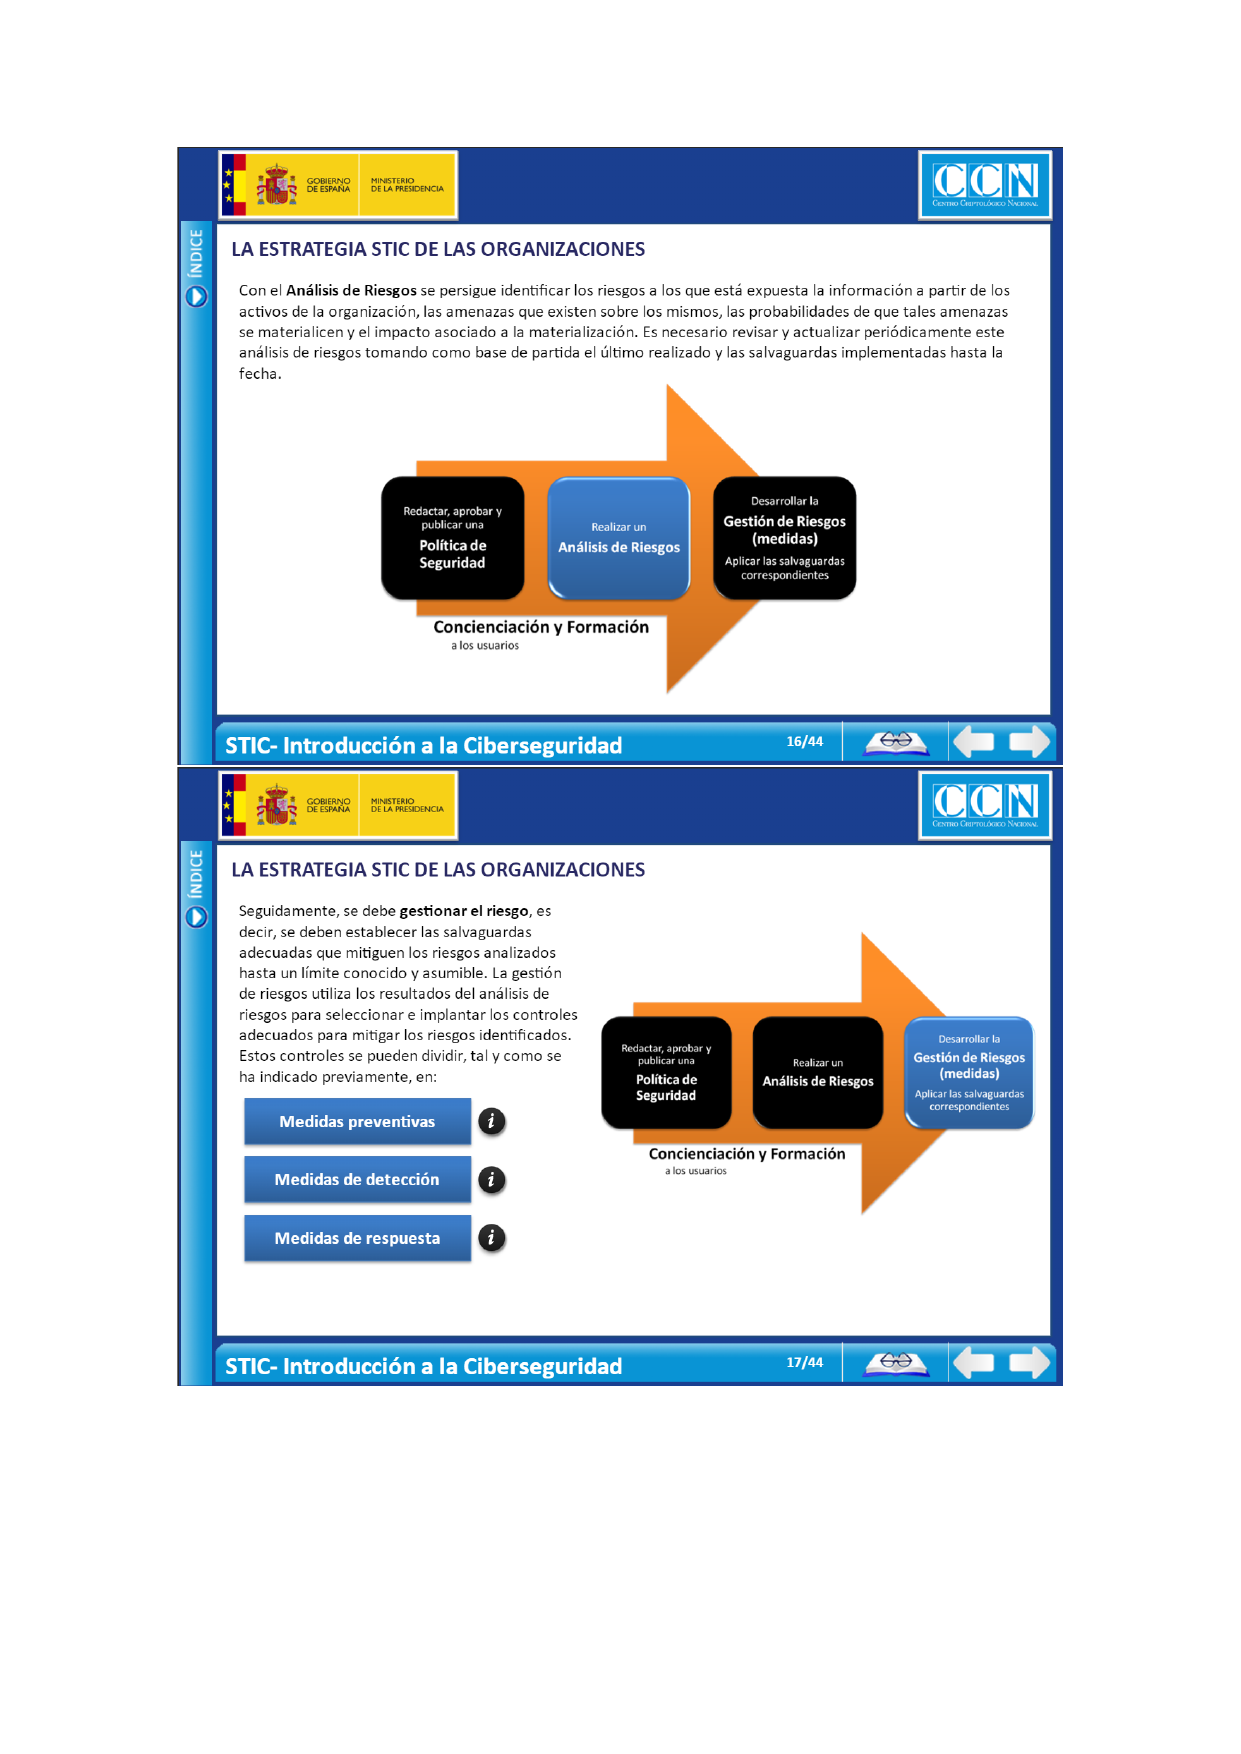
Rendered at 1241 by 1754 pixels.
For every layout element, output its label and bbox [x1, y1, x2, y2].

picture [177, 147, 1063, 765]
picture [177, 767, 1063, 1386]
